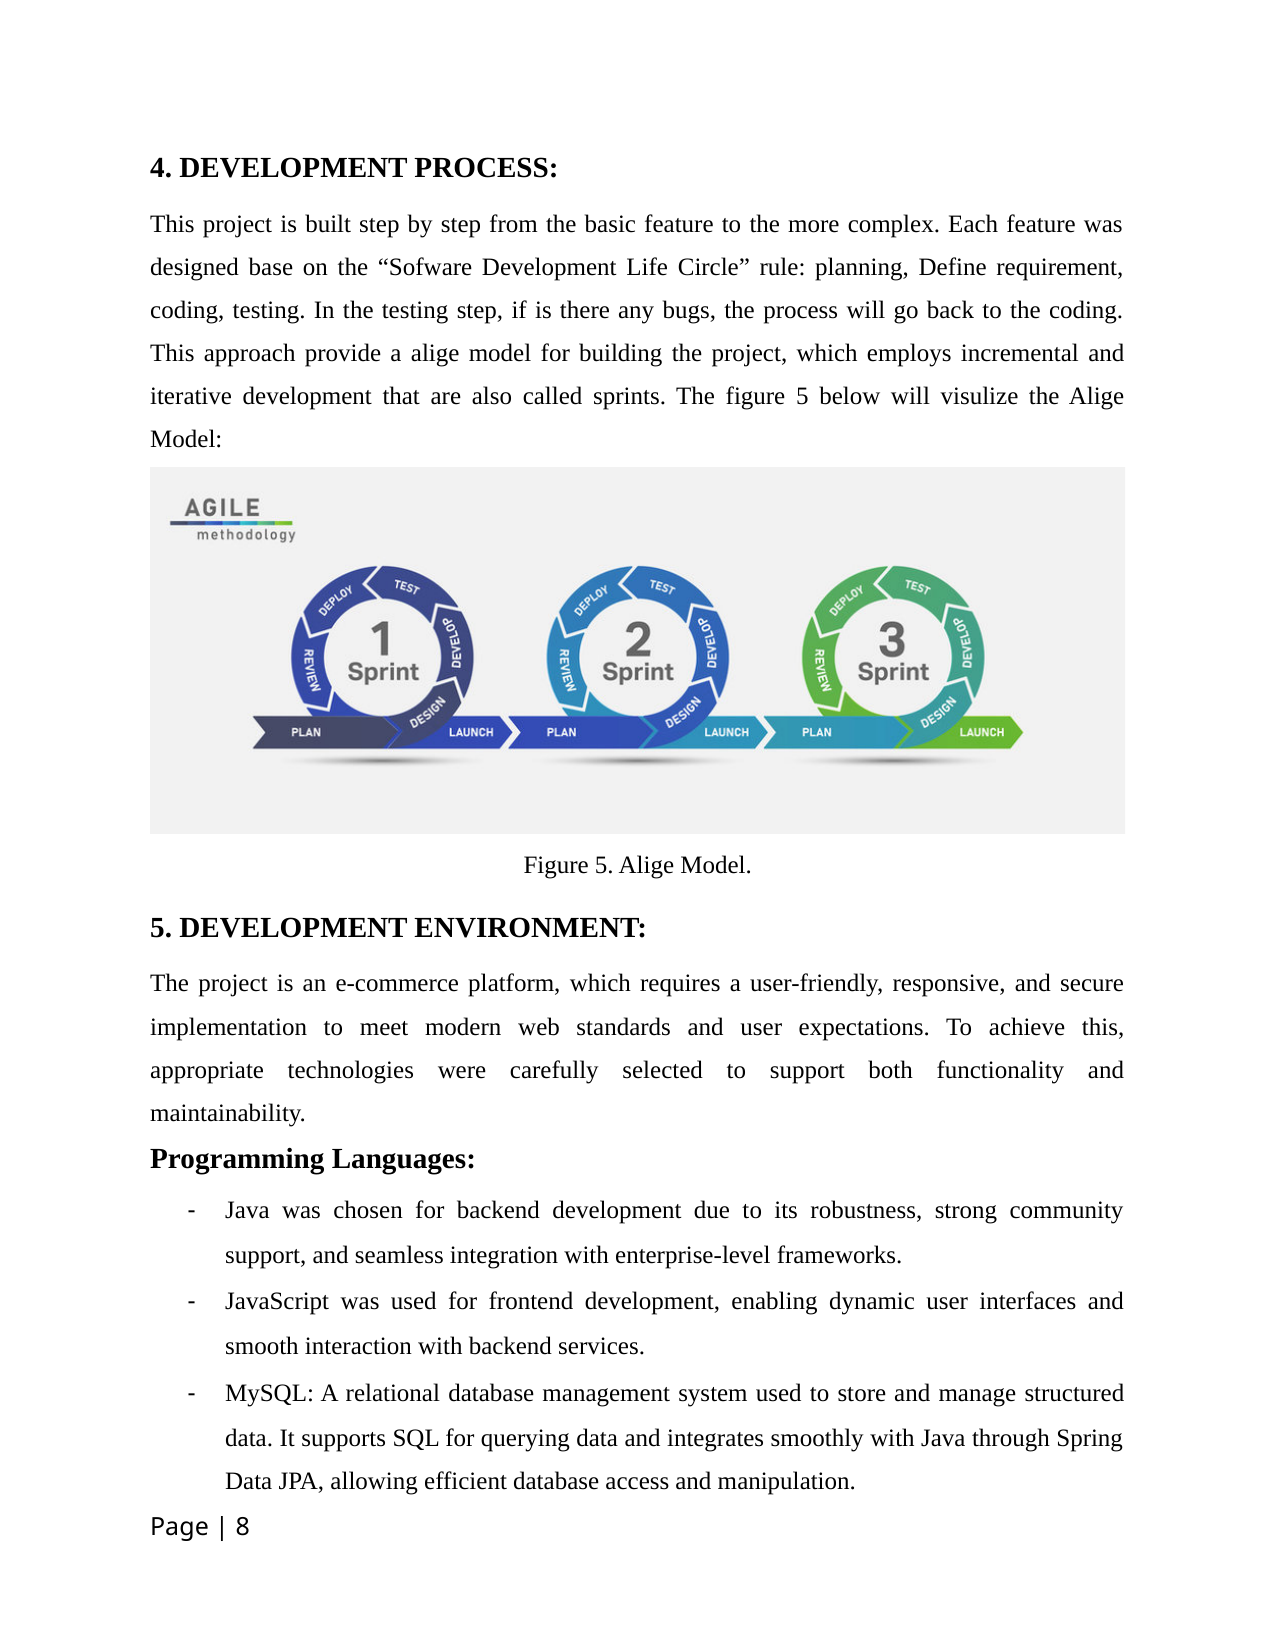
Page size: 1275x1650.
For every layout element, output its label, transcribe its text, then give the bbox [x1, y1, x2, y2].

text The project is an e-commerce platform, which requires a user-friendly, responsive, and secure implementation to meet modern web standards and user expectations. To achieve this, appropriate technologies were carefully selected to support both functionality and maintainability. [150, 968, 1125, 1127]
list Java was chosen for backend development due to its robustness, strong community support, and seamless integration with enterprise-level frameworks. [187, 1191, 1125, 1268]
picture [150, 467, 1125, 834]
text Figure 5. Alige Model. [150, 850, 1125, 879]
subtitle 5. DEVELOPMENT ENVIRONMENT: [150, 910, 1125, 943]
list JavaScript was used for frontend development, enabling dynamic user interfaces and smooth interaction with backend services. [187, 1283, 1125, 1360]
text This project is built step by step from the basic feature to the more complex. Each feature was designed base on the “Sofware Development Life Circle” rule: planning, Define requirement, coding, testing. In the testing step, if is there any bugs, the process will go back to the coding. This approach provide a alige model for building the project, which employs incremental and iterative development that are also called sprints. The figure 5 below will visulize the Alige Model: [150, 209, 1125, 453]
list MySQL: A relational database management system used to store and manage structured data. It supports SQL for querying data and integrates smoothly with Java through Spring Data JPA, allowing efficient database access and manipulation. [187, 1374, 1125, 1495]
subtitle 4. DEVELOPMENT PROCESS: [150, 150, 1125, 183]
text Programming Languages: [150, 1141, 1125, 1174]
